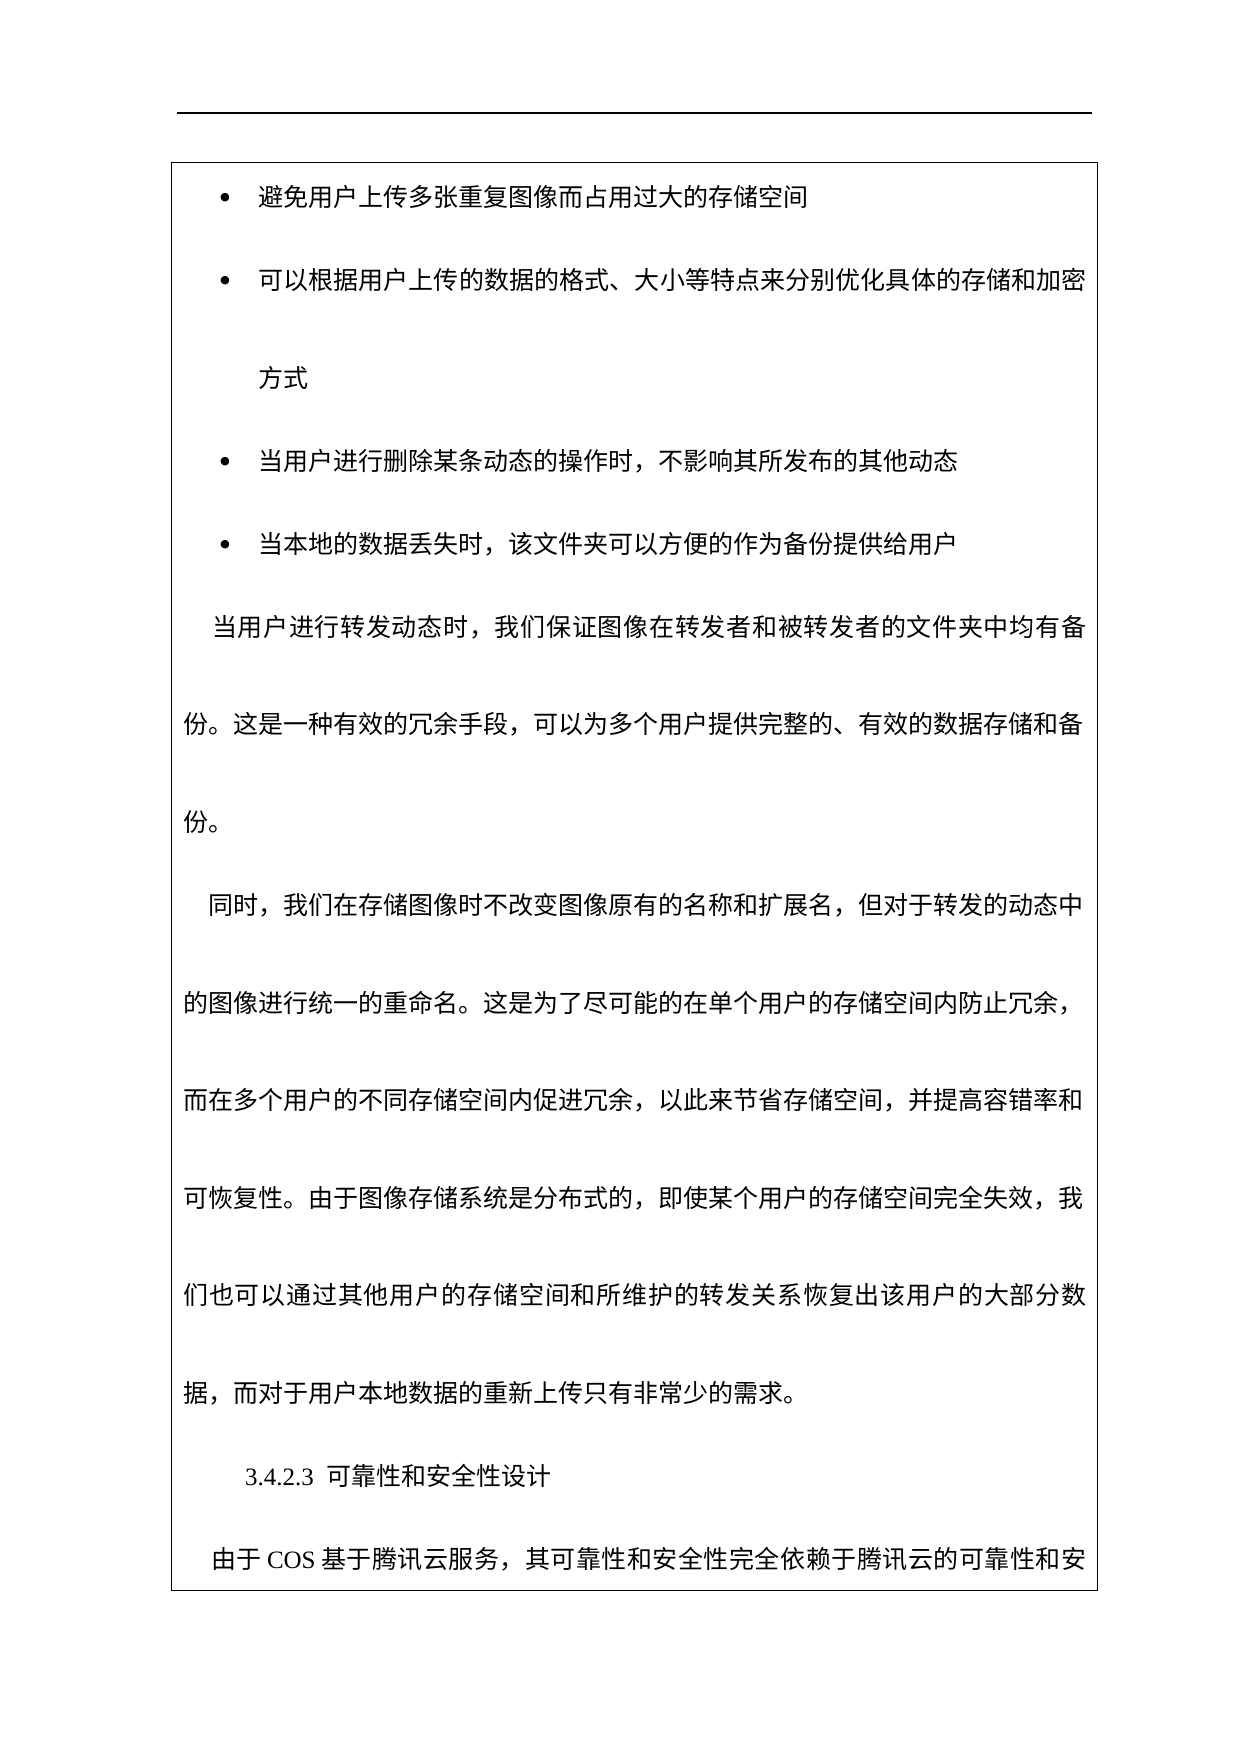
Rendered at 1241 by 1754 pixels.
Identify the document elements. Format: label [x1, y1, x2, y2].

table_header [172, 163, 1097, 1590]
